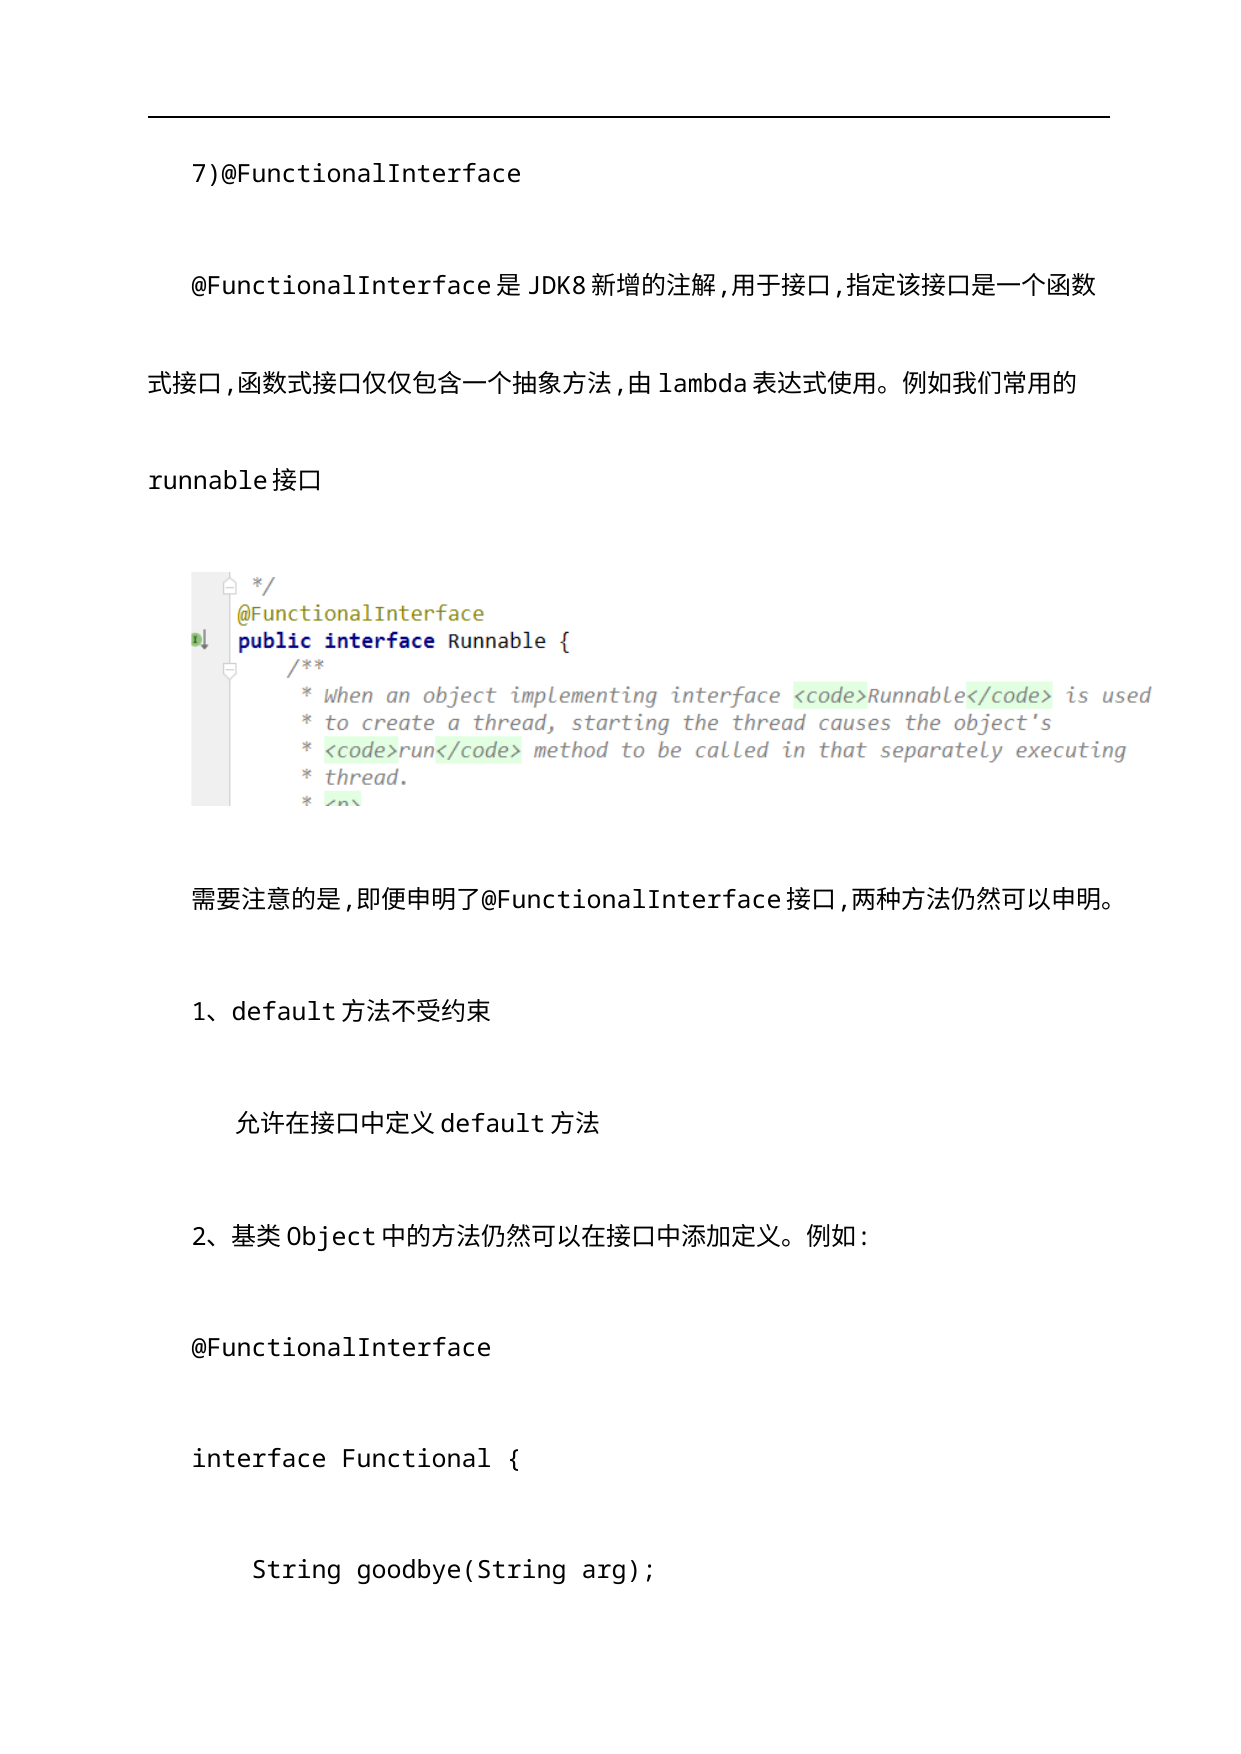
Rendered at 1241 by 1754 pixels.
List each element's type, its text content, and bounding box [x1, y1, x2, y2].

text 需要注意的是,即便申明了@FunctionalInterface接口,两种方法仍然可以申明。 [148, 865, 1110, 930]
text @FunctionalInterface是JDK8新增的注解,用于接口,指定该接口是一个函数式接口,函数式接口仅仅包含一个抽象方法,由lambda表达式使用。例如我们常用的runnable接口 [148, 251, 1110, 511]
text 1、default方法不受约束 [148, 977, 1110, 1042]
text interface Functional { [148, 1425, 1110, 1490]
text 允许在接口中定义default方法 [148, 1089, 1110, 1154]
text String goodbye(String arg); [148, 1536, 1110, 1601]
text @FunctionalInterface [148, 1314, 1110, 1379]
picture [191, 572, 1197, 806]
text 7)@FunctionalInterface [148, 140, 1110, 205]
text 2、基类Object中的方法仍然可以在接口中添加定义。例如: [148, 1202, 1110, 1267]
